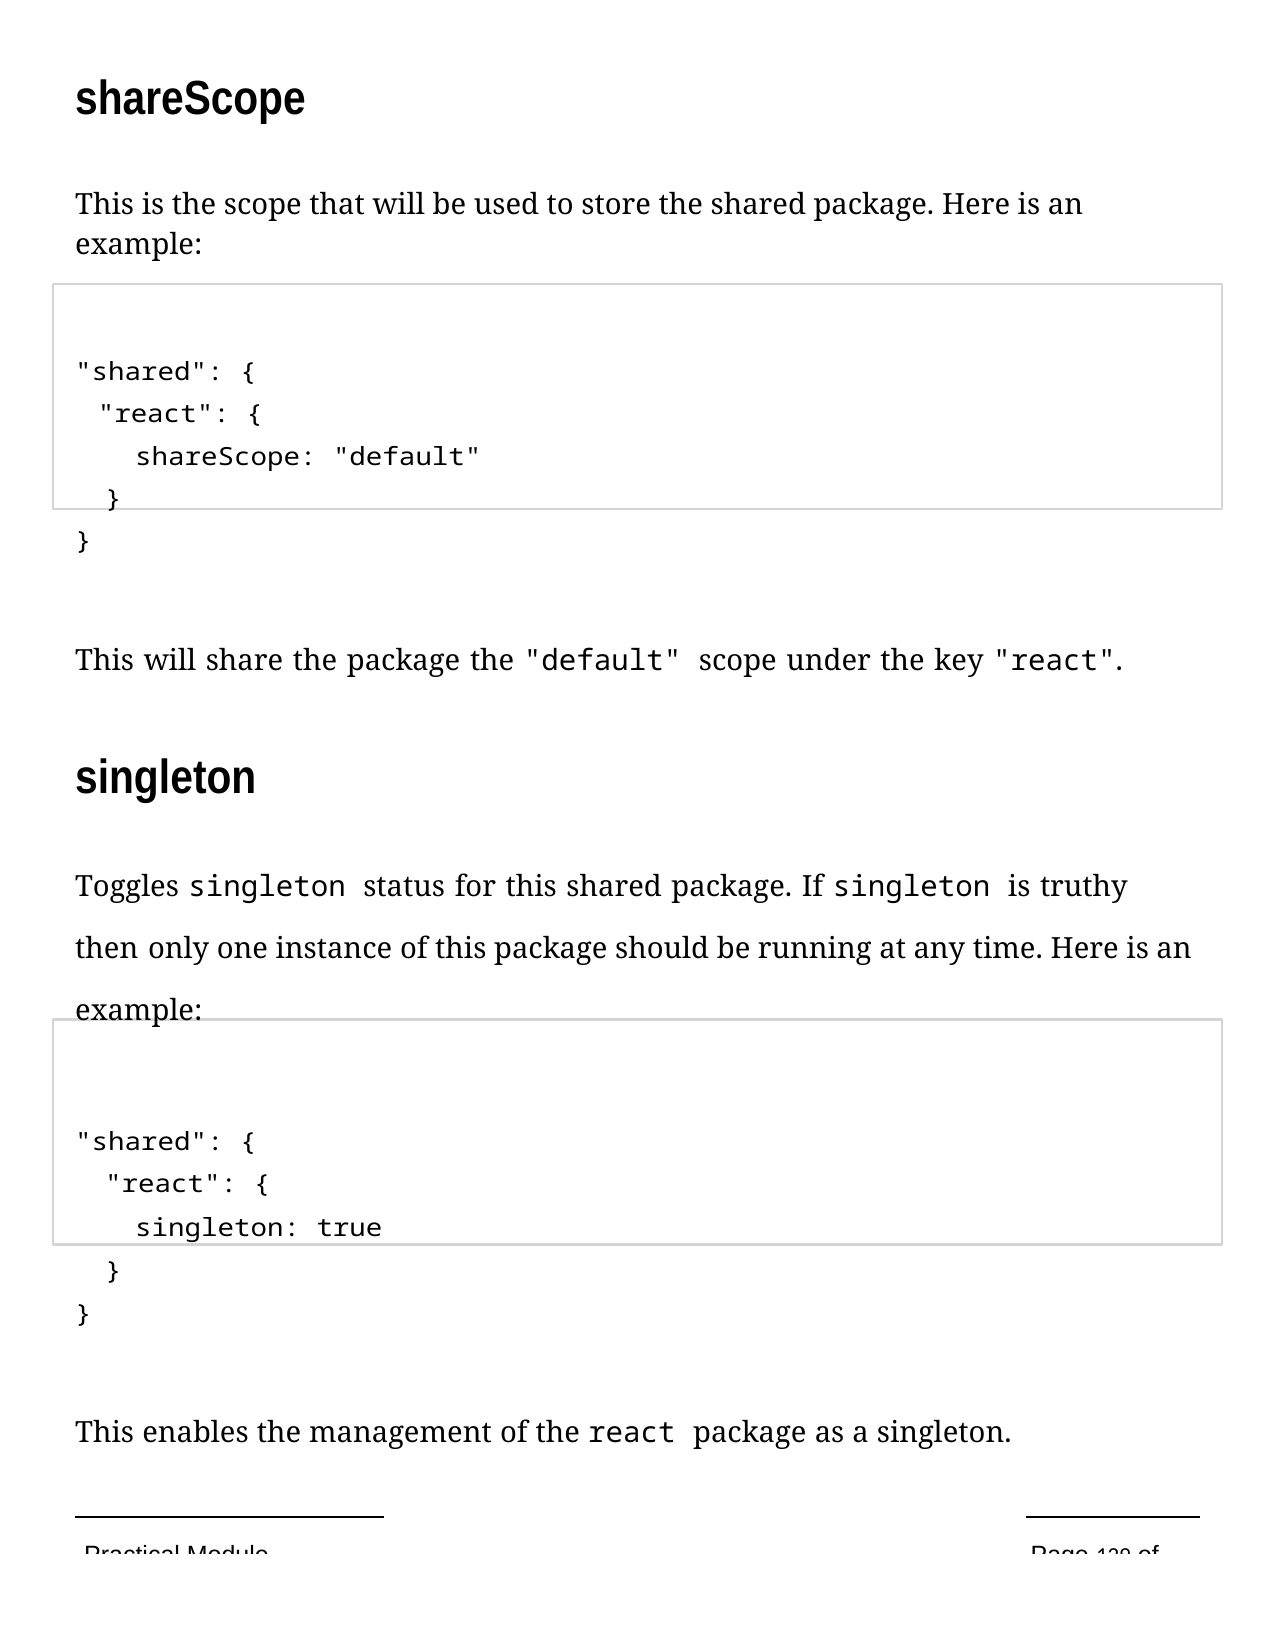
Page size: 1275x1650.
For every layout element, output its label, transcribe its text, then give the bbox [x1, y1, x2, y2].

text Toggles singleton status for this shared package. If singleton is truthy then only one instance of this package should be running at any time. Here is an example: [75, 865, 1192, 1029]
text This will share the package the "default" scope under the key "react". [75, 639, 1212, 679]
text "react": { [72, 396, 288, 430]
text "shared": { [75, 1123, 1212, 1158]
subtitle shareScope [75, 70, 1212, 125]
text } [105, 481, 1212, 515]
text } [75, 1295, 1212, 1329]
text "shared": { [75, 354, 1212, 388]
text This is the scope that will be used to store the shared package. Here is an example: [75, 183, 1212, 263]
text "react": { singleton: true [105, 1166, 399, 1243]
subtitle singleton [75, 749, 1212, 804]
text This enables the management of the react package as a singleton. [75, 1412, 1212, 1451]
text } [75, 523, 1212, 557]
text shareScope: "default" [135, 438, 1212, 472]
text } [105, 1253, 1212, 1287]
